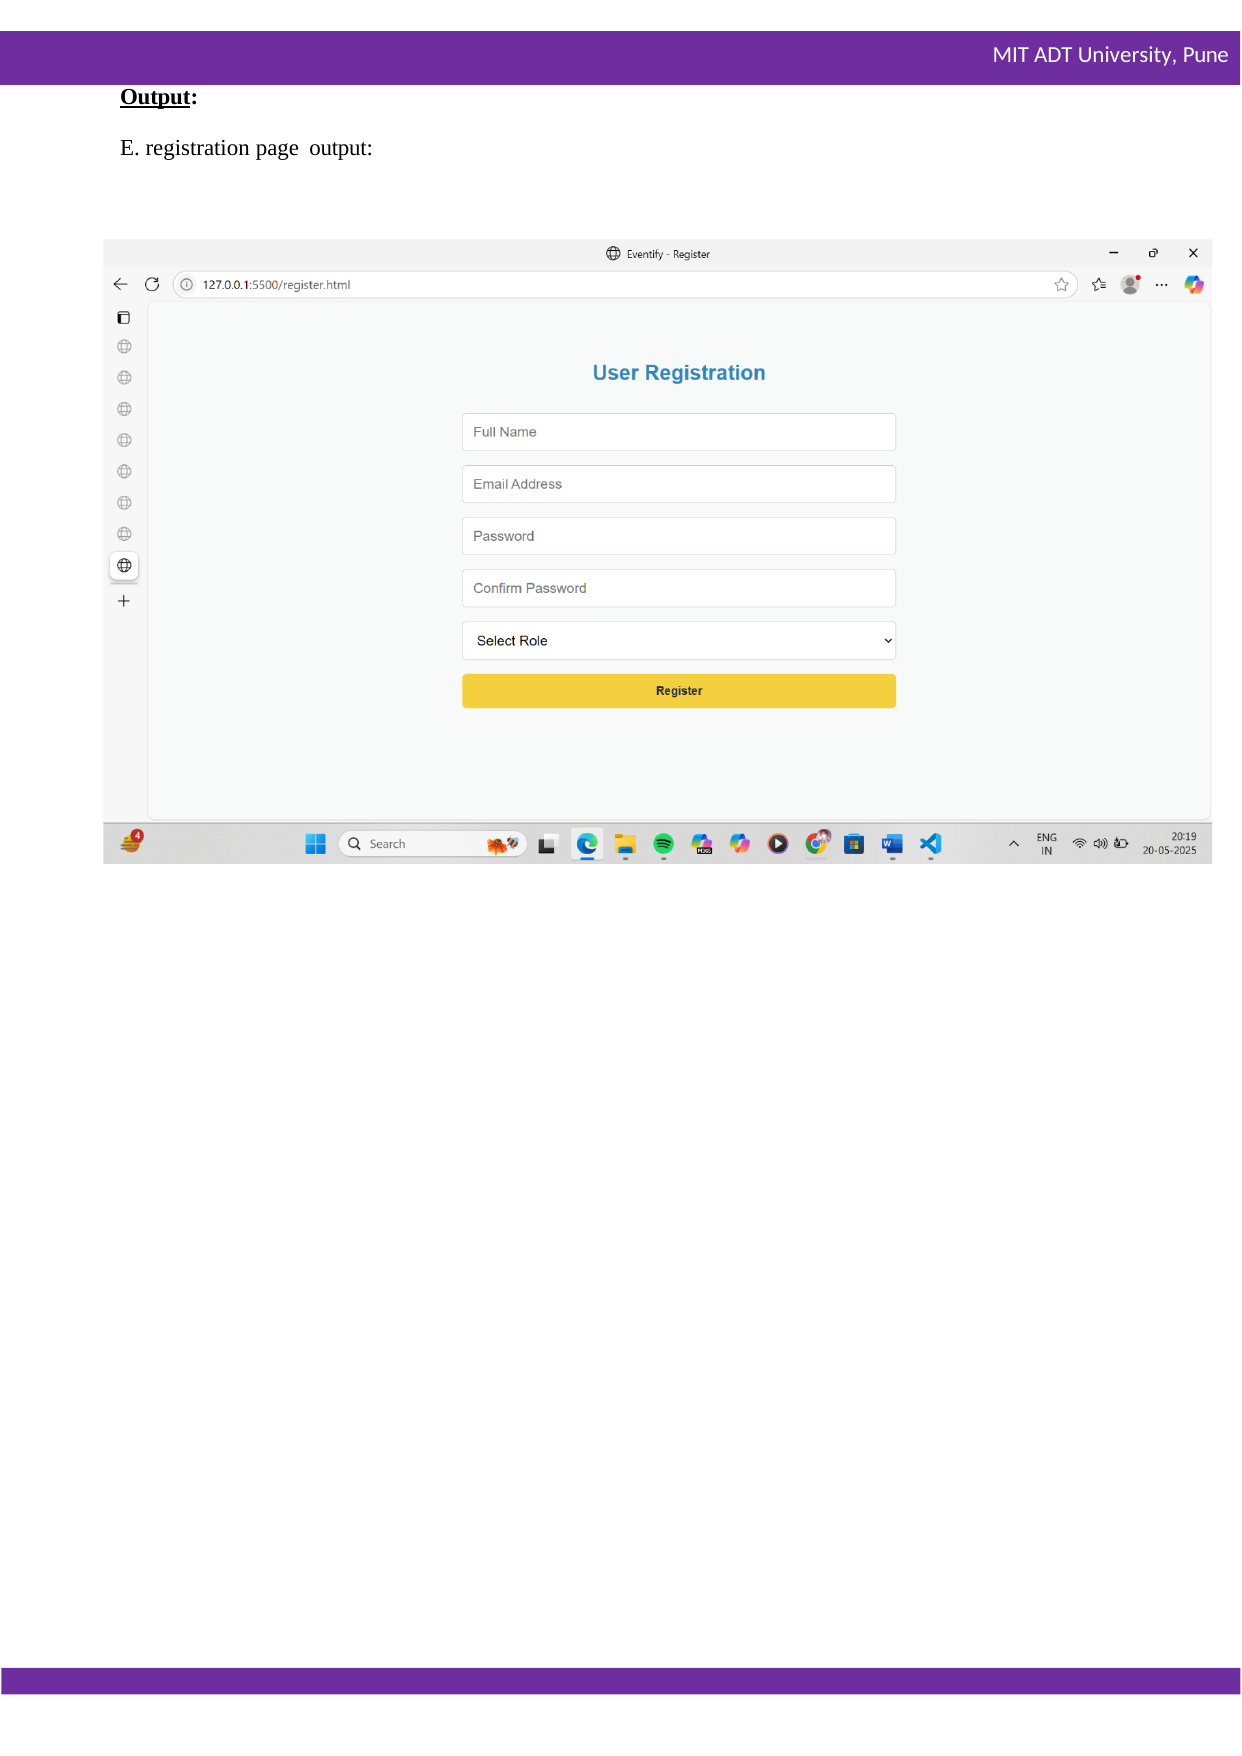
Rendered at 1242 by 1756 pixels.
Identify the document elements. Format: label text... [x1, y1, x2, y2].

subtitle Output: [120, 83, 1212, 110]
text E. registration page output: [120, 134, 1212, 161]
picture [103, 239, 1213, 864]
